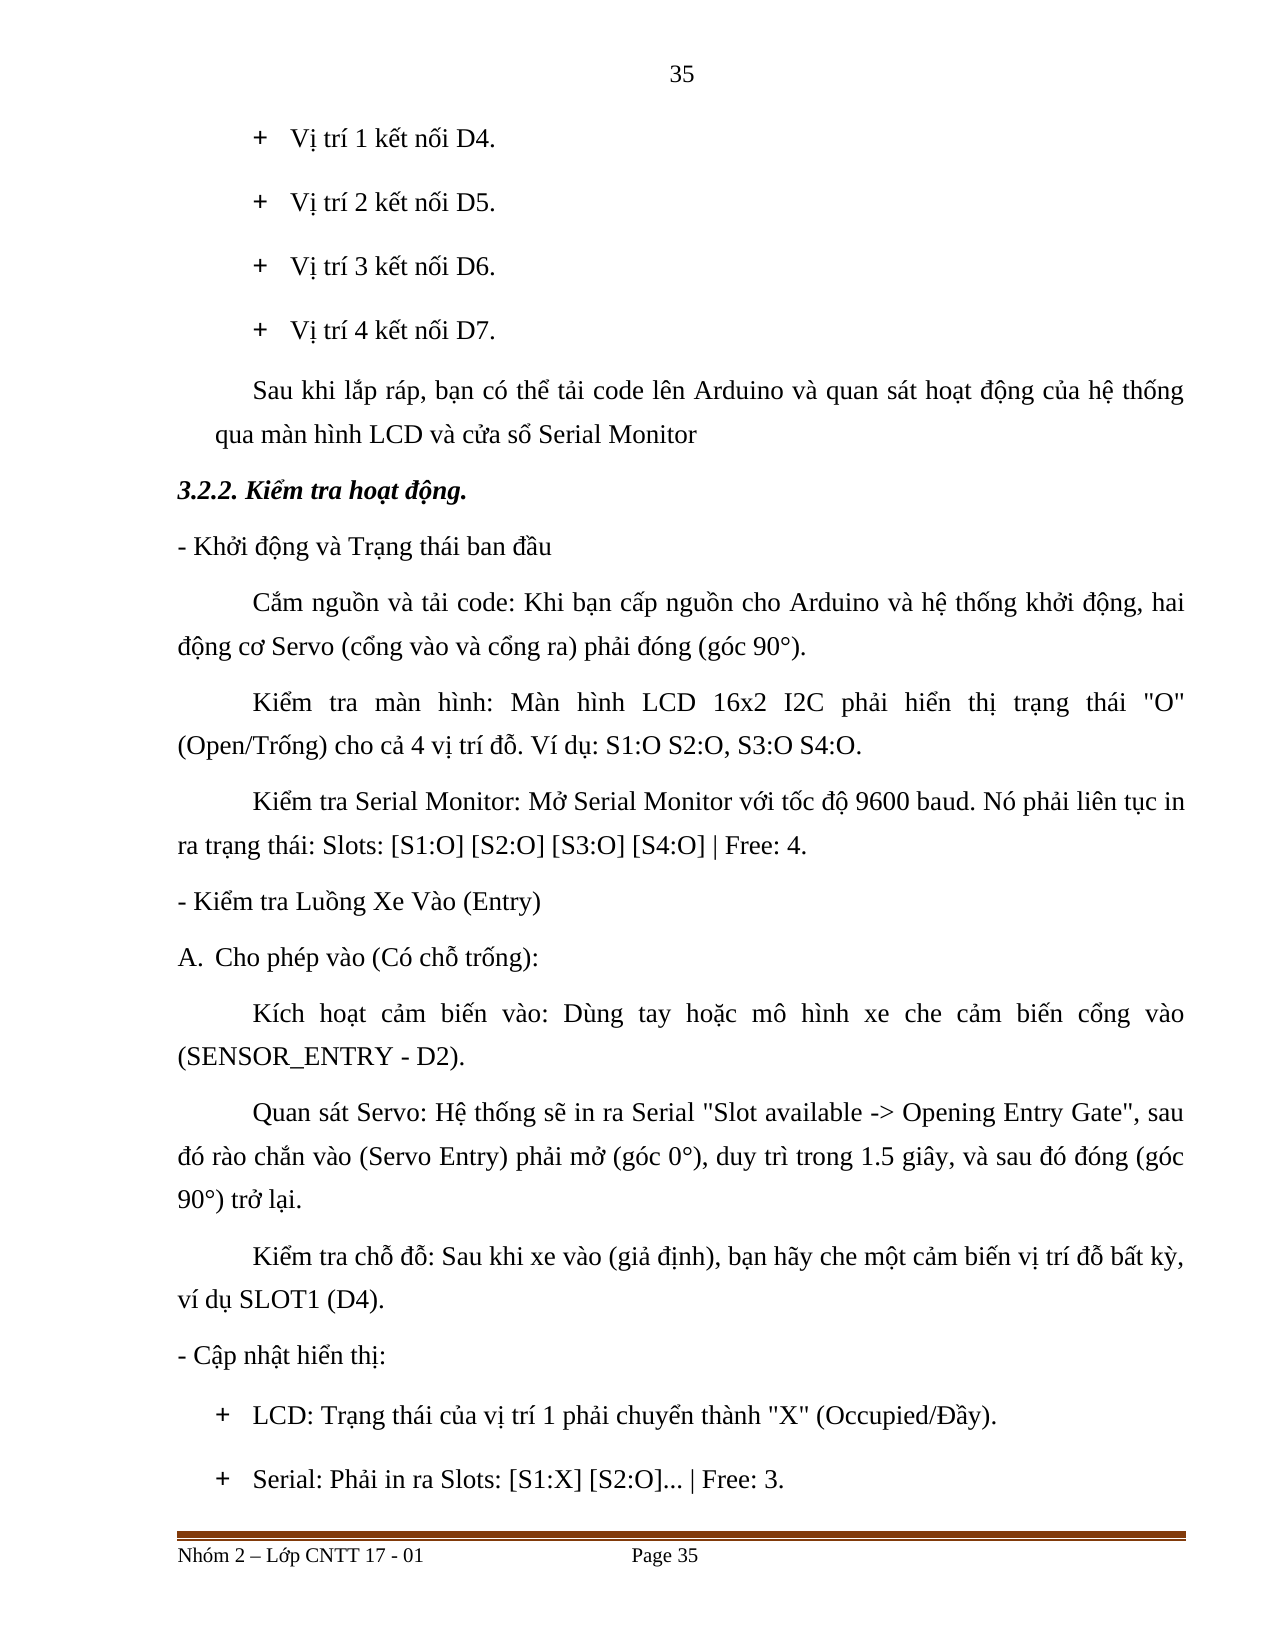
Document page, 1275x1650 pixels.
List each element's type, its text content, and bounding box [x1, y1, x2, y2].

text Sau khi lắp ráp, bạn có thể tải code lên Arduino và quan sát hoạt động của hệ thống qua màn hình LCD và cửa sổ Serial Monitor [215, 374, 1186, 449]
list Vị trí 1 kết nối D4. [252, 118, 1186, 155]
text Quan sát Servo: Hệ thống sẽ in ra Serial "Slot available -> Opening Entry Gate", sau đó rào chắn vào (Servo Entry) phải mở (góc 0°), duy trì trong 1.5 giây, và sau đó đóng (góc 90°) trở lại. [177, 1096, 1186, 1215]
list Vị trí 2 kết nối D5. [252, 182, 1186, 219]
text Kích hoạt cảm biến vào: Dùng tay hoặc mô hình xe che cảm biến cổng vào (SENSOR_ENTRY - D2). [177, 997, 1186, 1072]
list Serial: Phải in ra Slots: [S1:X] [S2:O]... | Free: 3. [215, 1459, 1186, 1496]
text Kiểm tra màn hình: Màn hình LCD 16x2 I2C phải hiển thị trạng thái "O" (Open/Trống) cho cả 4 vị trí đỗ. Ví dụ: S1:O S2:O, S3:O S4:O. [177, 686, 1186, 760]
list LCD: Trạng thái của vị trí 1 phải chuyển thành "X" (Occupied/Đầy). [215, 1395, 1186, 1432]
text - Cập nhật hiển thị: [177, 1339, 1186, 1370]
list Cho phép vào (Có chỗ trống): [177, 941, 1186, 972]
text - Kiểm tra Luồng Xe Vào (Entry) [177, 885, 1186, 916]
list Vị trí 4 kết nối D7. [252, 310, 1186, 347]
text Cắm nguồn và tải code: Khi bạn cấp nguồn cho Arduino và hệ thống khởi động, hai động cơ Servo (cổng vào và cổng ra) phải đóng (góc 90°). [177, 586, 1186, 661]
text Kiểm tra chỗ đỗ: Sau khi xe vào (giả định), bạn hãy che một cảm biến vị trí đỗ bất kỳ, ví dụ SLOT1 (D4). [177, 1239, 1186, 1314]
text - Khởi động và Trạng thái ban đầu [177, 530, 1186, 561]
text 3.2.2. Kiểm tra hoạt động. [177, 474, 1186, 505]
list Vị trí 3 kết nối D6. [252, 246, 1186, 283]
text Kiểm tra Serial Monitor: Mở Serial Monitor với tốc độ 9600 baud. Nó phải liên tục in ra trạng thái: Slots: [S1:O] [S2:O] [S3:O] [S4:O] | Free: 4. [177, 785, 1186, 860]
